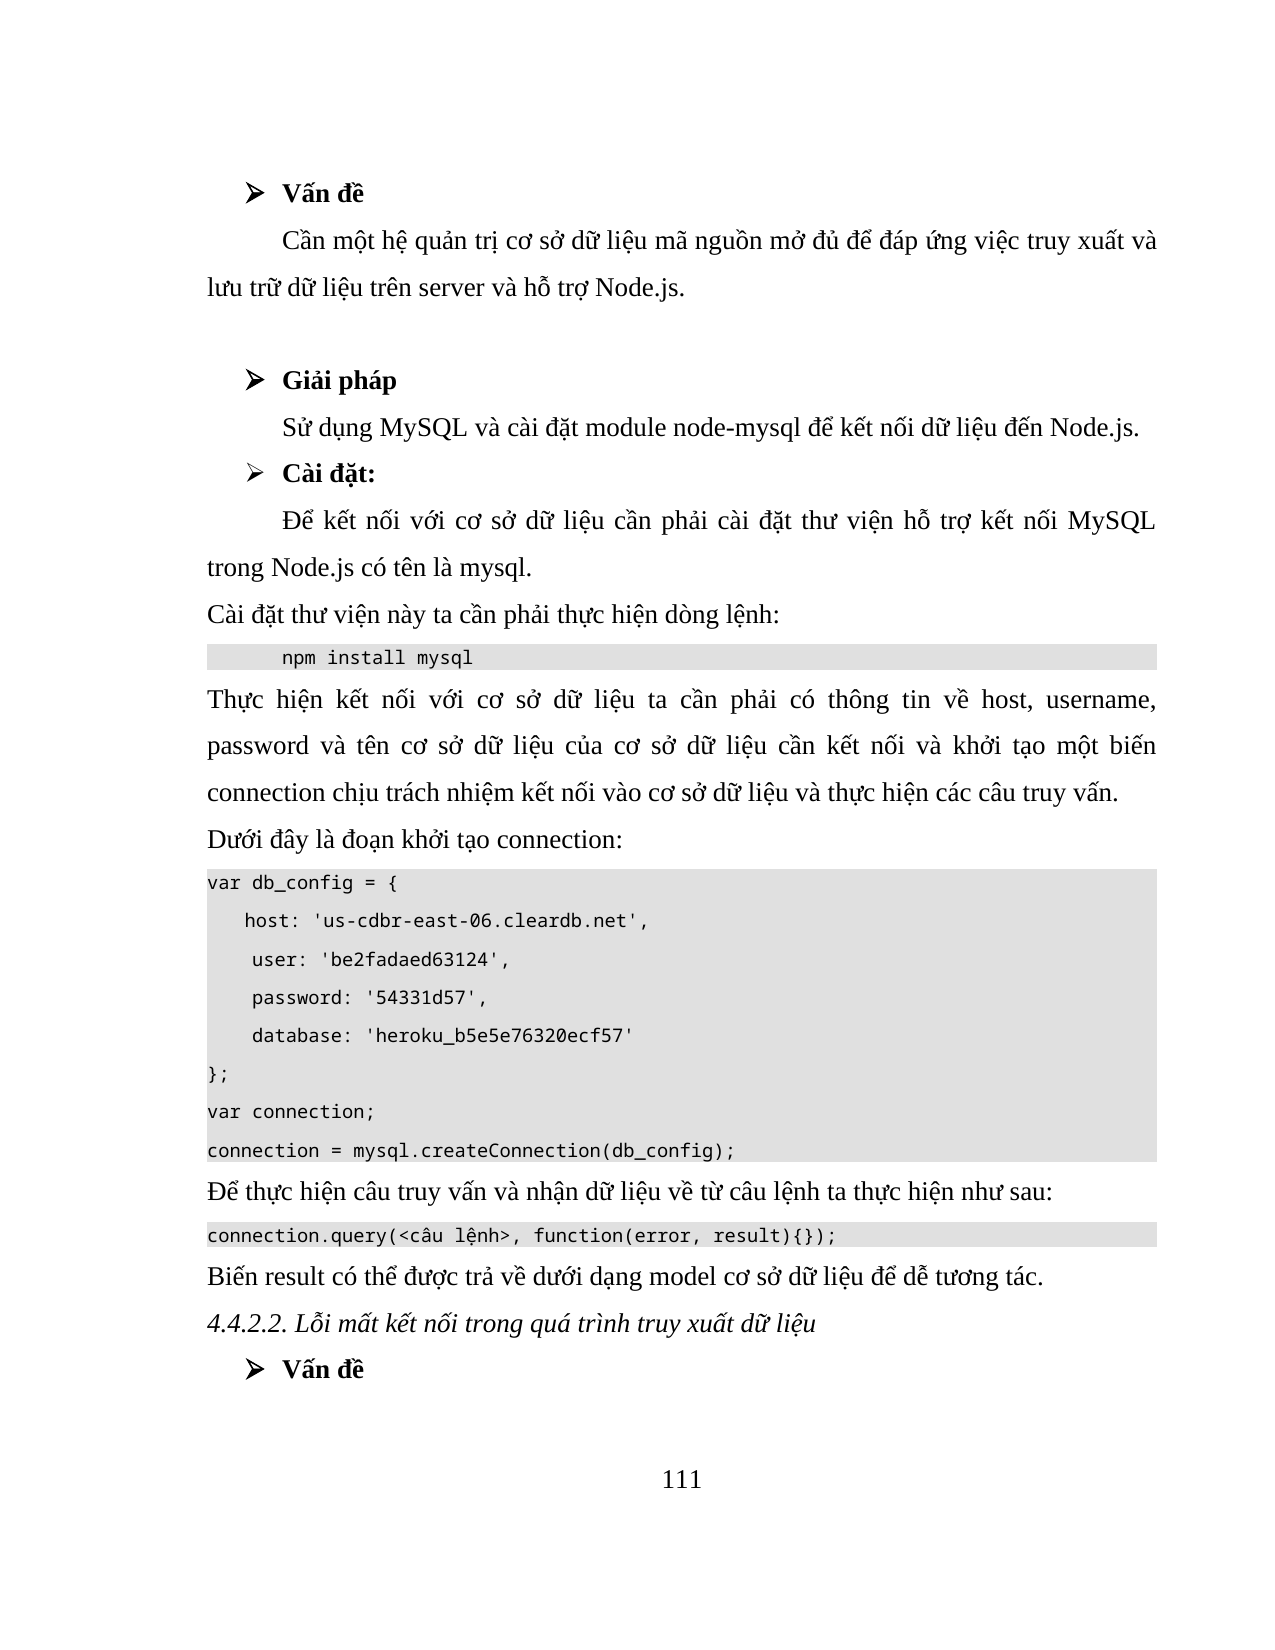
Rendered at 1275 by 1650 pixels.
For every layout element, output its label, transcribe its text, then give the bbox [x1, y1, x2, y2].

list Giải pháp [244, 364, 1157, 395]
text database: 'heroku_b5e5e76320ecf57' [207, 1022, 1157, 1048]
text connection = mysql.createConnection(db_config); [207, 1137, 1157, 1162]
text Thực hiện kết nối với cơ sở dữ liệu ta cần phải có thông tin về host, username, password và tên cơ sở dữ liệu của cơ sở dữ liệu cần kết nối và khởi tạo một biến connection chịu trách nhiệm kết nối vào cơ sở dữ liệu và thực hiện các câu truy vấn. [207, 683, 1157, 807]
text Dưới đây là đoạn khởi tạo connection: [207, 823, 1157, 854]
text 4.4.2.2. Lỗi mất kết nối trong quá trình truy xuất dữ liệu [207, 1307, 1157, 1338]
list Cài đặt: [244, 458, 1157, 489]
list Vấn đề [244, 1353, 1157, 1385]
text Để kết nối với cơ sở dữ liệu cần phải cài đặt thư viện hỗ trợ kết nối MySQL trong Node.js có tên là mysql. [207, 504, 1157, 582]
text host: 'us-cdbr-east-06.cleardb.net', [207, 908, 1157, 933]
text user: 'be2fadaed63124', [207, 946, 1157, 971]
text Sử dụng MySQL và cài đặt module node-mysql để kết nối dữ liệu đến Node.js. [207, 411, 1157, 442]
text }; [207, 1061, 1157, 1086]
text npm install mysql [207, 644, 1157, 670]
text var db_config = { [207, 869, 1157, 895]
text Cần một hệ quản trị cơ sở dữ liệu mã nguồn mở đủ để đáp ứng việc truy xuất và lưu trữ dữ liệu trên server và hỗ trợ Node.js. [207, 224, 1157, 302]
text Để thực hiện câu truy vấn và nhận dữ liệu về từ câu lệnh ta thực hiện như sau: [207, 1175, 1157, 1206]
text Cài đặt thư viện này ta cần phải thực hiện dòng lệnh: [207, 598, 1157, 629]
text Biến result có thể được trả về dưới dạng model cơ sở dữ liệu để dễ tương tác. [207, 1260, 1157, 1291]
text connection.query(<câu lệnh>, function(error, result){}); [207, 1222, 1157, 1247]
list Vấn đề [244, 177, 1157, 208]
text var connection; [207, 1099, 1157, 1124]
text password: '54331d57', [207, 984, 1157, 1009]
